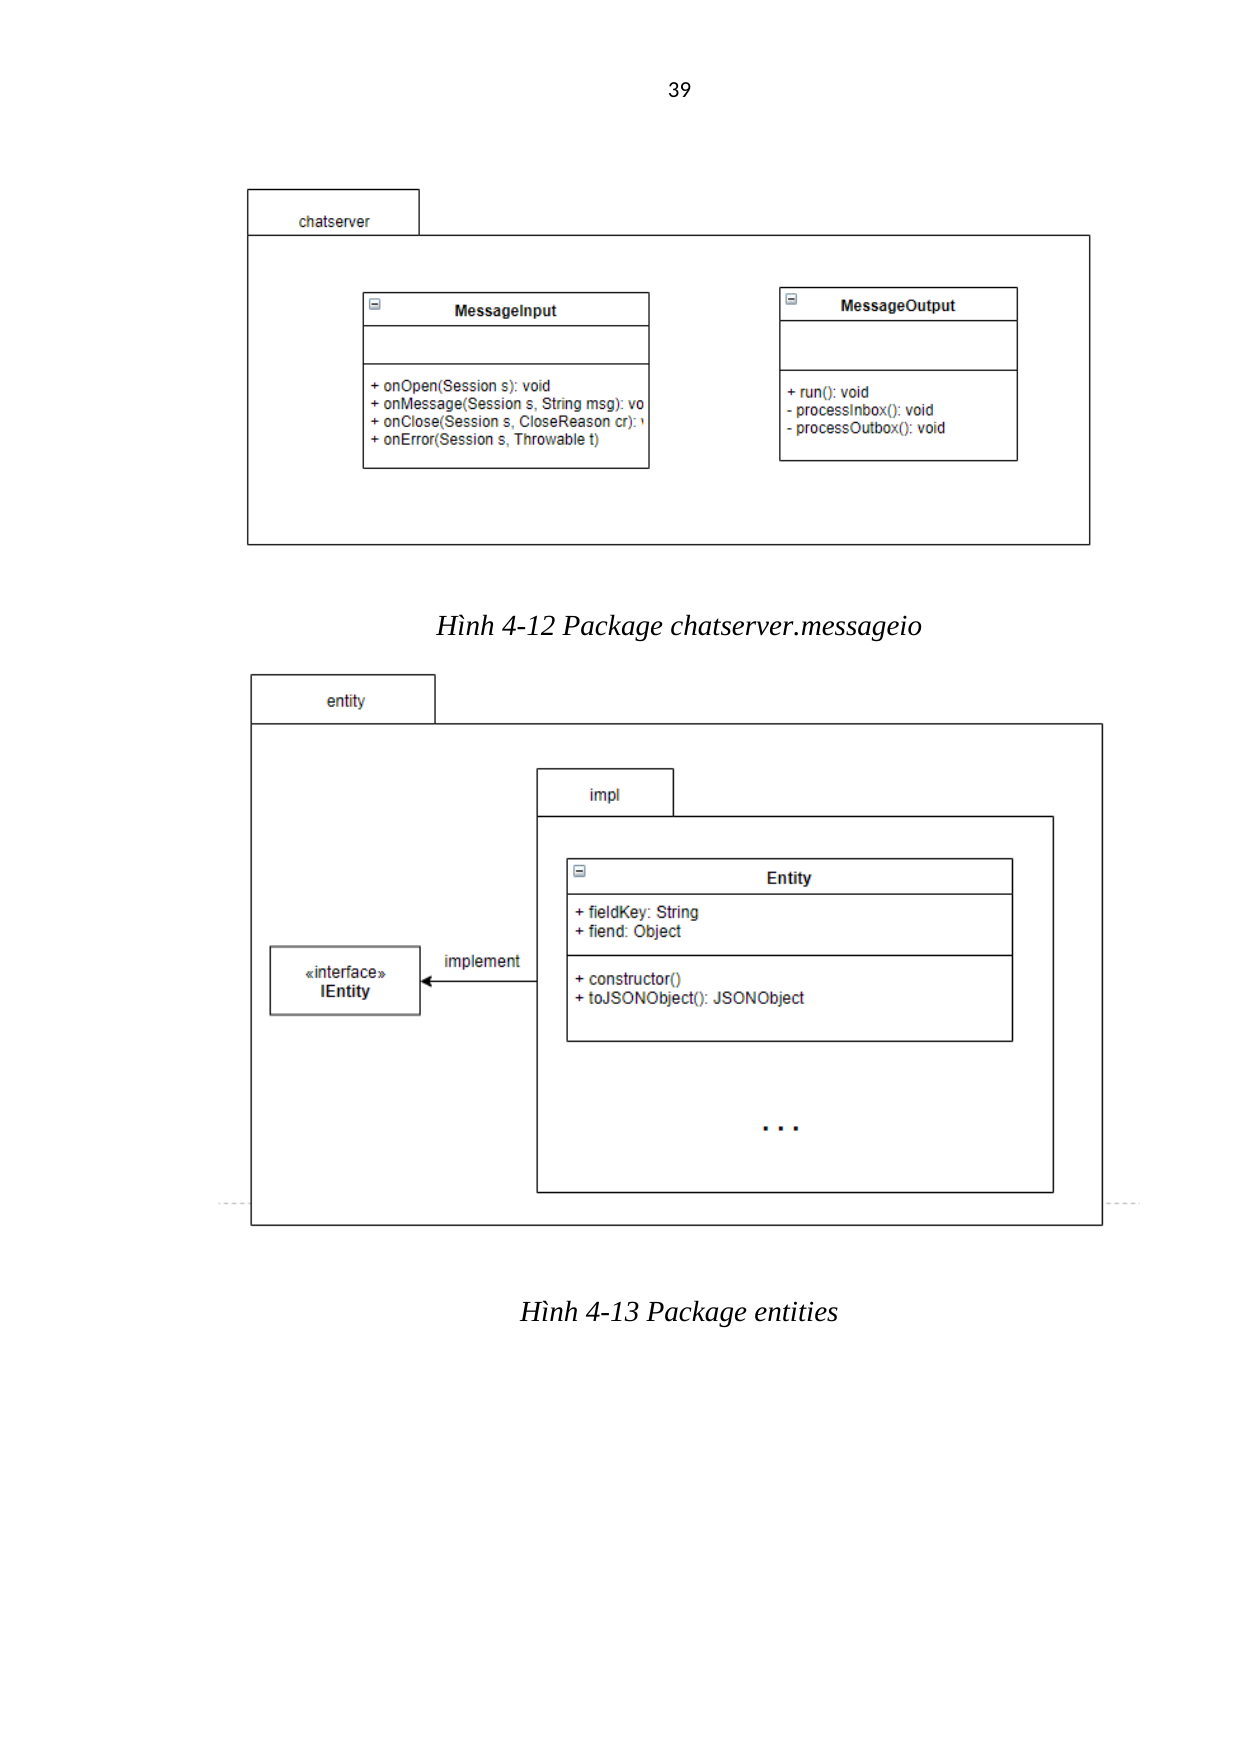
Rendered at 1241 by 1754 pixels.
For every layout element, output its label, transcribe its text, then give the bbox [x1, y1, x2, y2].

picture [218, 147, 1140, 590]
picture [218, 662, 1140, 1252]
